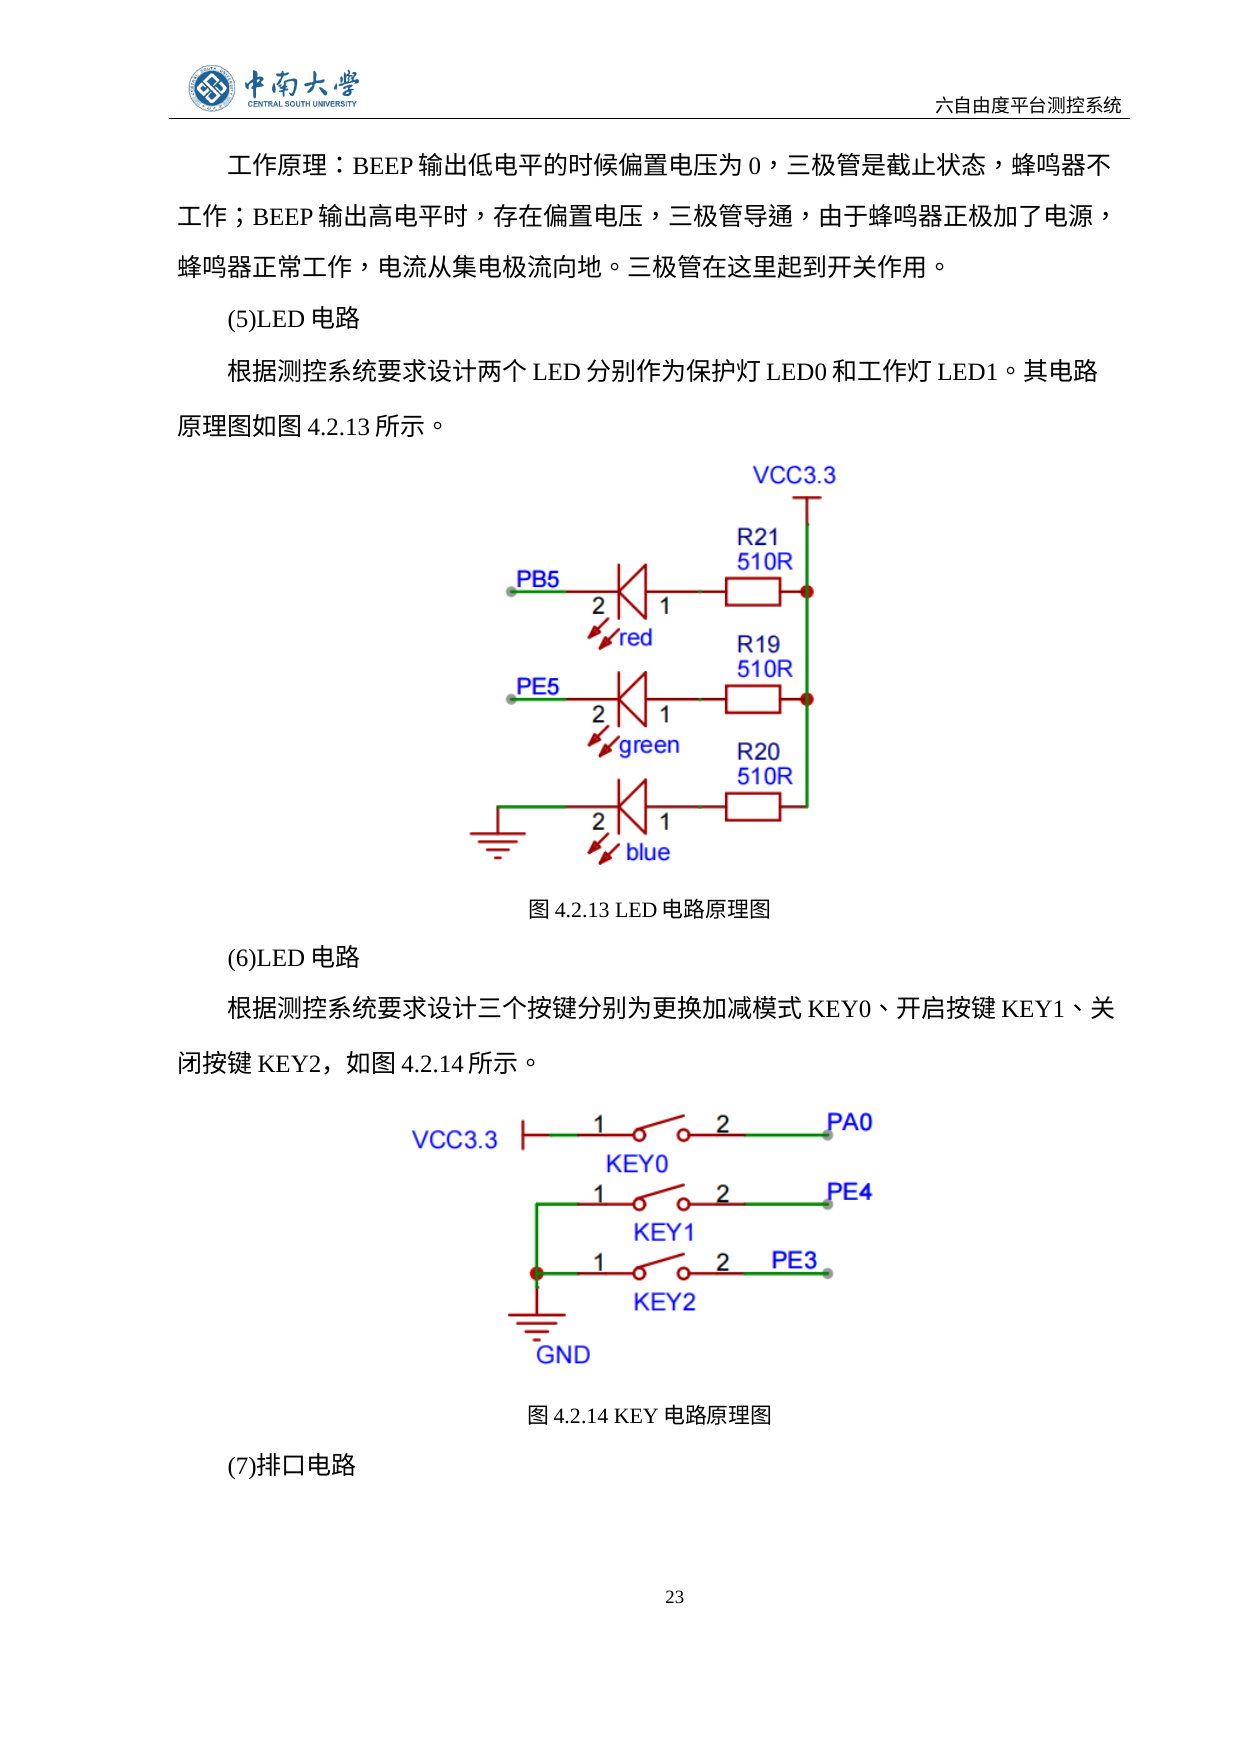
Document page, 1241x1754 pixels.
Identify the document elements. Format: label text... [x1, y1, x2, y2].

text (6)LED电路 [177, 940, 1122, 974]
text 工作原理：BEEP输出低电平的时候偏置电压为0，三极管是截止状态，蜂鸣器不工作；BEEP输出高电平时，存在偏置电压，三极管导通，由于蜂鸣器正极加了电源，蜂鸣器正常工作，电流从集电极流向地。三极管在这里起到开关作用。 [177, 148, 1122, 284]
picture [377, 1097, 923, 1385]
text (5)LED电路 [177, 301, 1122, 335]
subtitle 图4.2.14 KEY电路原理图 [177, 1398, 1122, 1429]
picture [182, 61, 367, 115]
picture [420, 460, 879, 880]
text 根据测控系统要求设计两个LED分别作为保护灯LED0和工作灯LED1。其电路原理图如图4.2.13所示。 [177, 352, 1122, 442]
text (7)排口电路 [177, 1445, 1122, 1481]
text 根据测控系统要求设计三个按键分别为更换加减模式KEY0、开启按键KEY1、关闭按键KEY2，如图4.2.14所示。 [177, 991, 1122, 1079]
subtitle 图4.2.13 LED电路原理图 [177, 892, 1122, 924]
